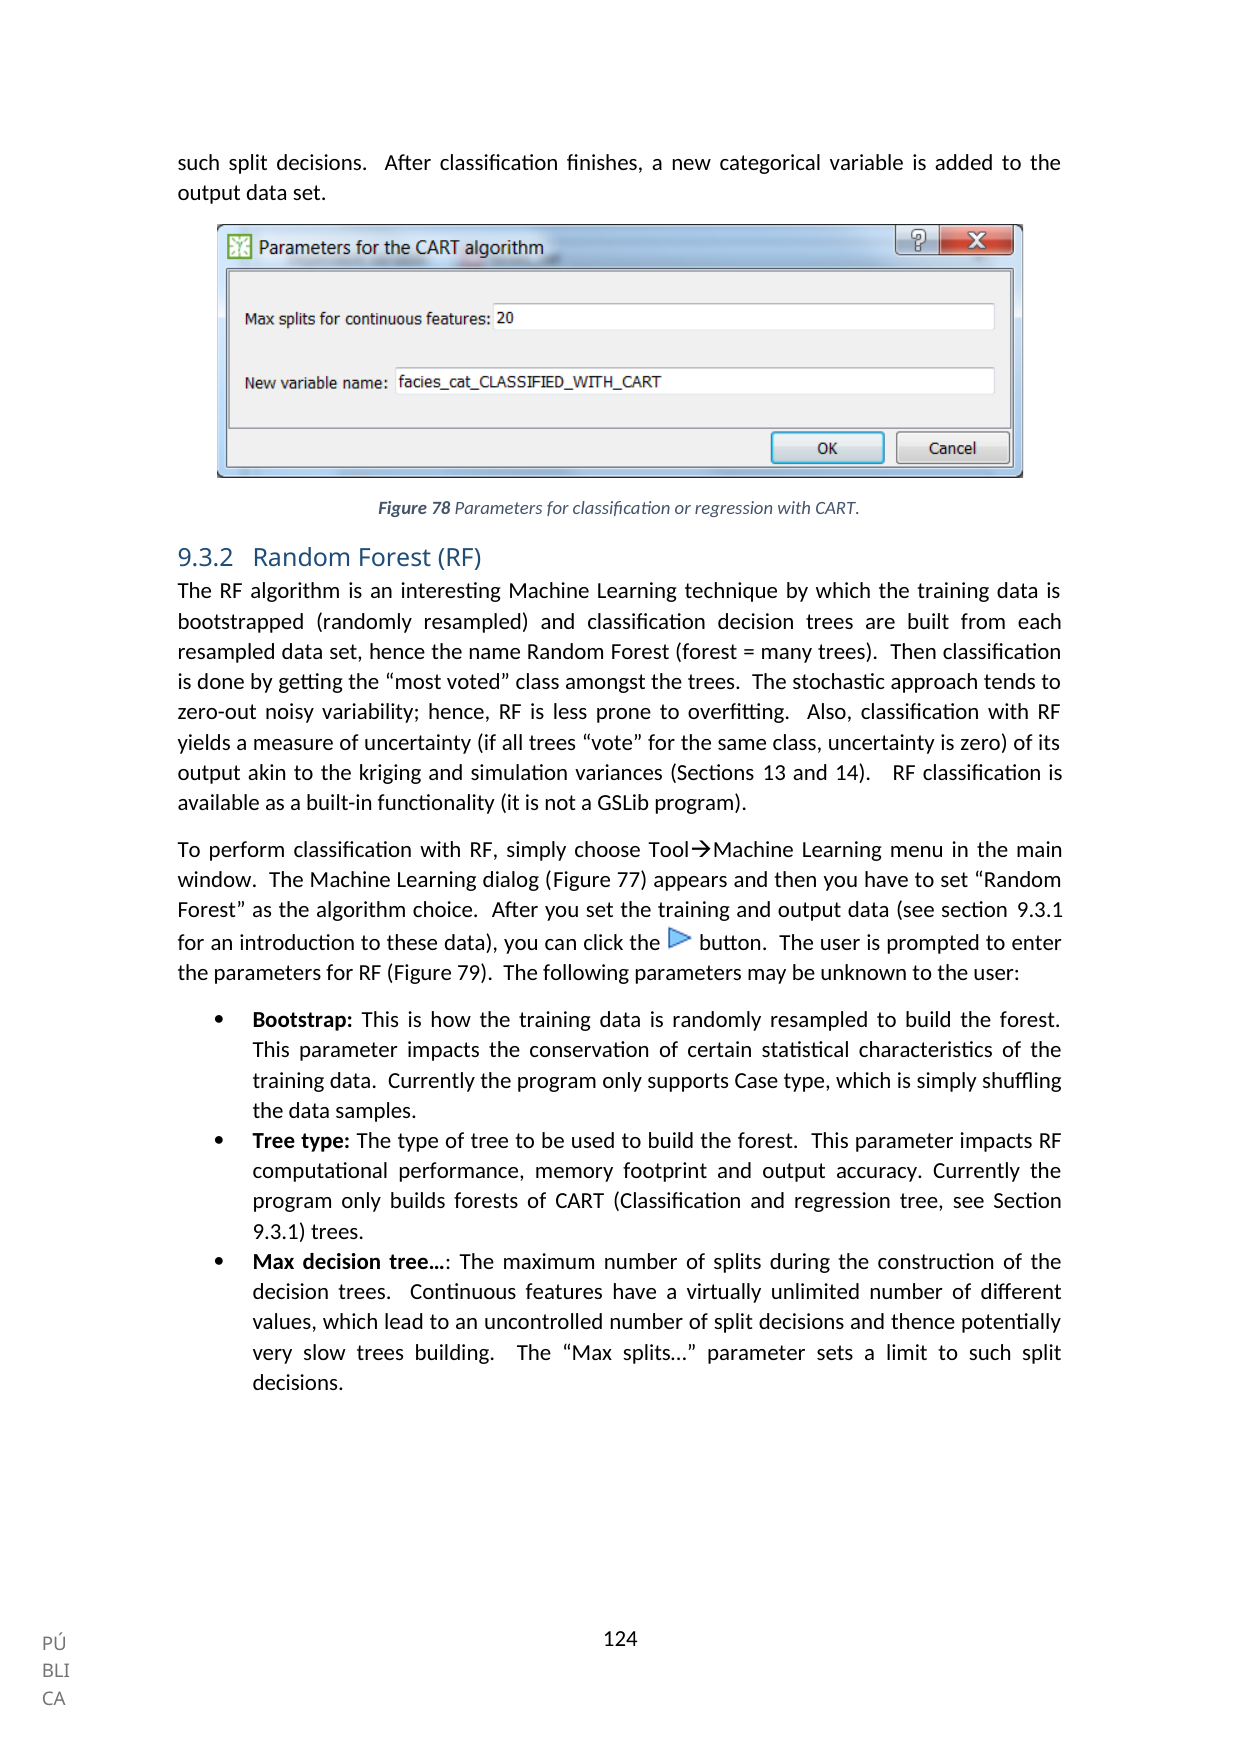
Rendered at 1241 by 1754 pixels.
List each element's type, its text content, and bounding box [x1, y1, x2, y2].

text To perform classification with RF, simply choose ToolMachine Learning menu in the main window. The Machine Learning dialog (Figure 75) appears and then you have to set “Random Forest” as the algorithm choice. After you set the training and output data (see section 9.3.1 for an introduction to these data), you can click the button. The user is prompted to enter the parameters for RF (Figure 77). The following parameters may be unknown to the user: [177, 835, 1063, 986]
picture [217, 224, 1024, 478]
list Max decision tree…: The maximum number of splits during the construction of the decision trees. Continuous features have a virtually unlimited number of different values, which lead to an uncontrolled number of split decisions and thence potentially very slow trees building. The “Max splits…” parameter sets a limit to such split decisions. [215, 1247, 1063, 1396]
list Bootstrap: This is how the training data is randomly resampled to build the forest. This parameter impacts the conservation of certain statistical characteristics of the training data. Currently the program only supports Case type, which is simply shuffling the data samples. [215, 1005, 1063, 1124]
text The RF algorithm is an interesting Machine Learning technique by which the training data is bootstrapped (randomly resampled) and classification decision trees are built from each resampled data set, hence the name Random Forest (forest = many trees). Then classification is done by getting the “most voted” class amongst the trees. The stochastic approach tends to zero-out noisy variability; hence, RF is less prone to overfitting. Also, classification with RF yields a measure of uncertainty (if all trees “vote” for the same class, uncertainty is zero) of its output akin to the kriging and simulation variances (Sections 13 and 14). RF classification is available as a built-in functionality (it is not a GSLib program). [177, 577, 1063, 816]
text Figure 78 Parameters for classification or regression with CART. [177, 496, 1063, 519]
list Tree type: The type of tree to be used to build the forest. This parameter impacts RF computational performance, memory footprint and output accuracy. Currently the program only builds forests of CART (Classification and regression tree, see Section 9.3.1) trees. [215, 1126, 1063, 1245]
picture [667, 925, 693, 951]
subtitle Random Forest (RF) [177, 540, 1063, 574]
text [177, 148, 1063, 206]
